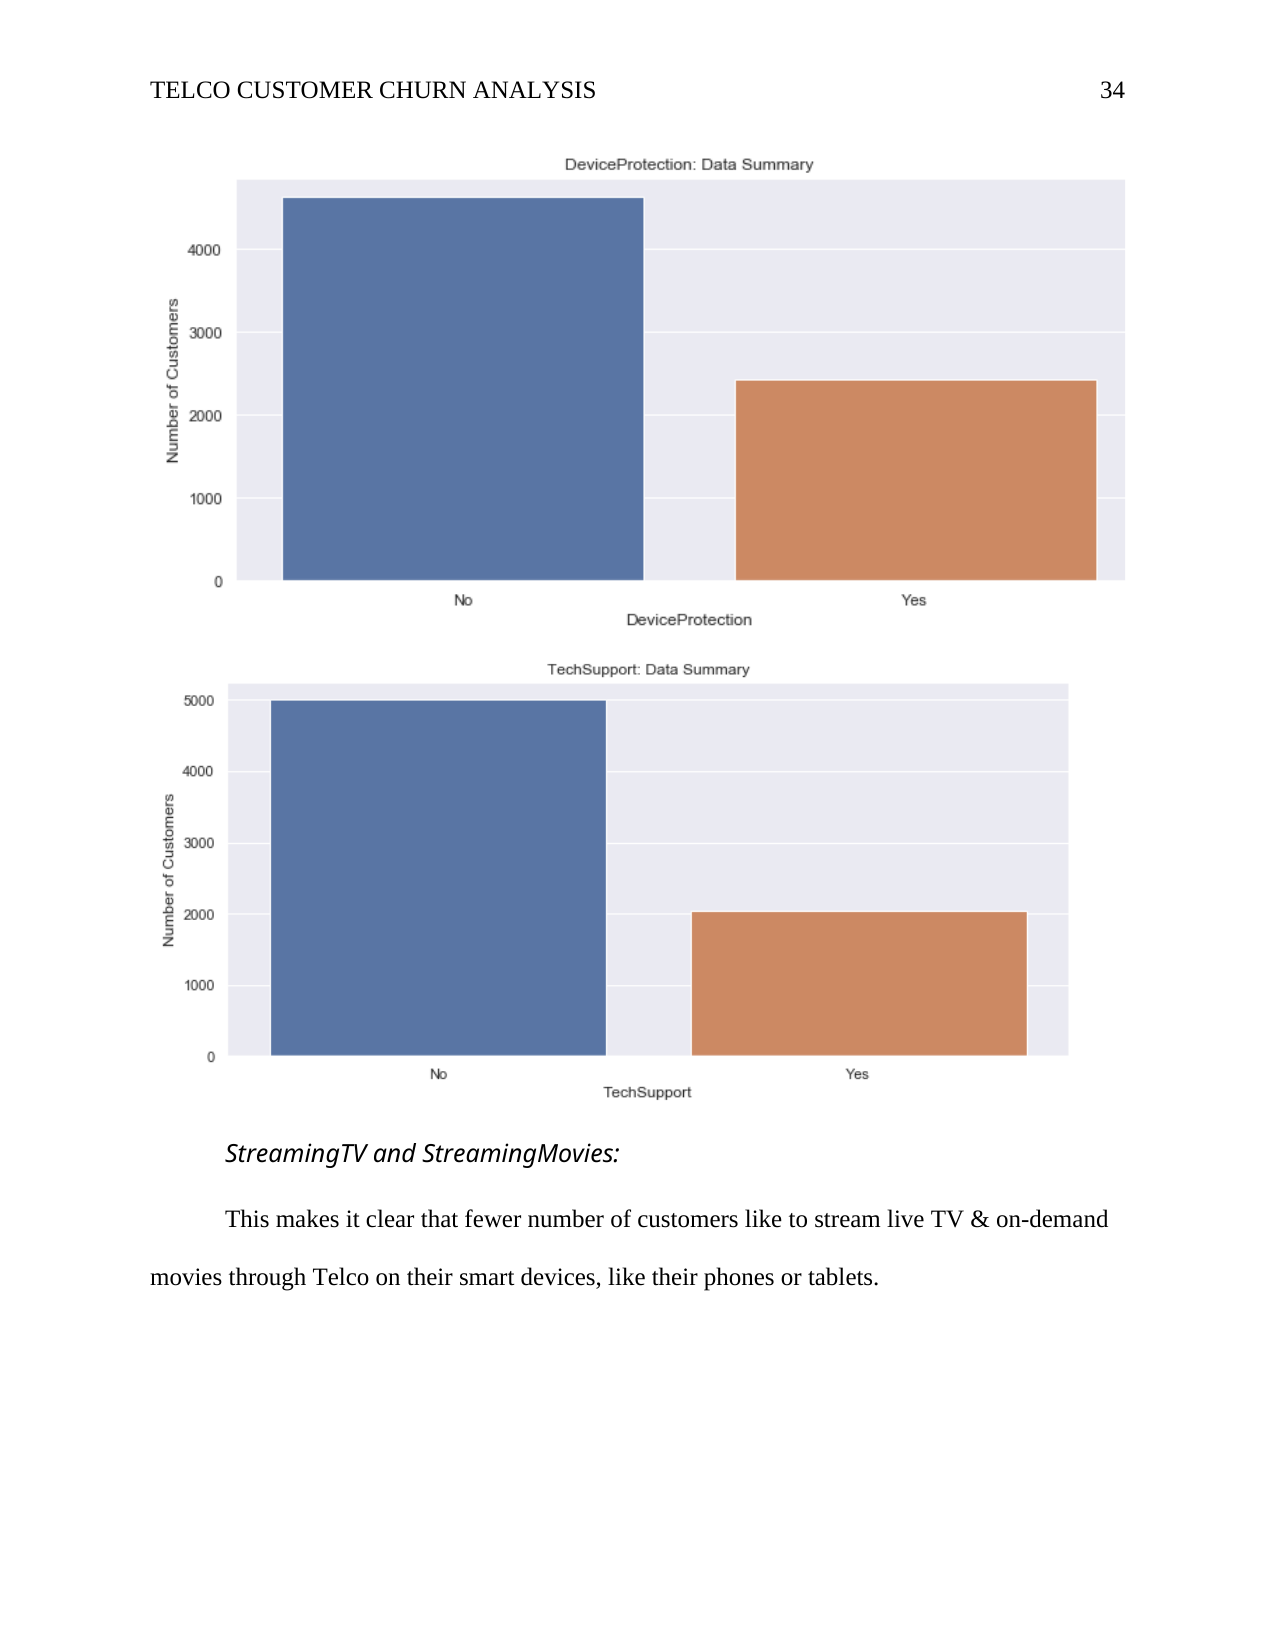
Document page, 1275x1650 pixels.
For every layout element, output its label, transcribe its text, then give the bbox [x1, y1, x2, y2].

subtitle StreamingTV and StreamingMovies: [150, 1136, 1125, 1170]
picture [150, 659, 1125, 1104]
picture [150, 150, 1125, 631]
text This makes it clear that fewer number of customers like to stream live TV & on-demand movies through Telco on their smart devices, like their phones or tablets. [150, 1204, 1125, 1290]
